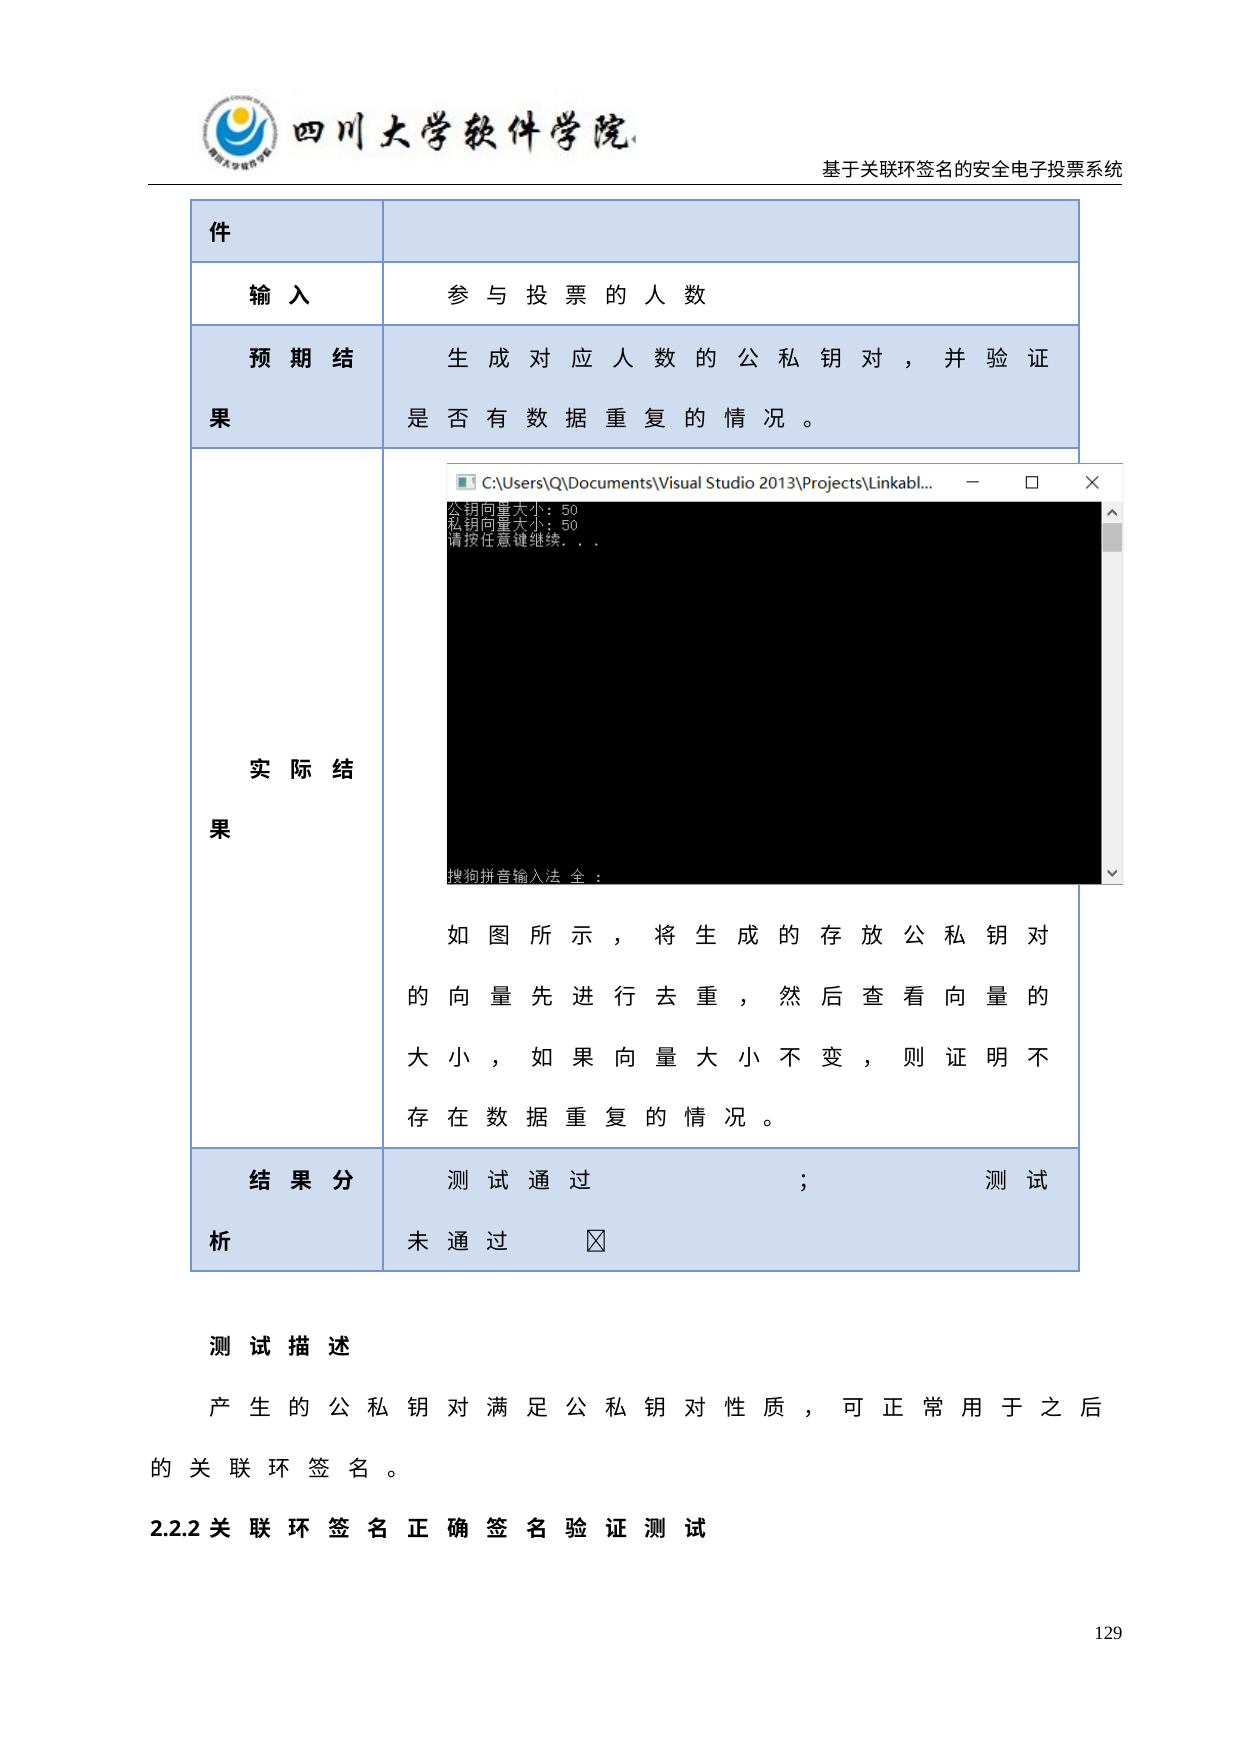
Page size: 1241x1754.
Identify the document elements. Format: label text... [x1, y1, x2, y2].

table_cell 通过Socket获得参与投票的人数 [384, 201, 1078, 261]
table_cell 测试通过 ； 测试未通过 [384, 1149, 1078, 1270]
table_cell 如图所示，将生成的存放公私钥对的向量先进行去重，然后查看向量的大小，如果向量大小不变，则证明不存在数据重复的情况。 [384, 449, 1078, 1147]
text 产生的公私钥对满足公私钥对性质，可正常用于之后的关联环签名。 [150, 1376, 1120, 1497]
text 测试描述 [150, 1315, 1120, 1376]
table_cell 预置条件 [192, 201, 382, 261]
table_cell 参与投票的人数 [384, 263, 1078, 324]
picture [197, 88, 639, 177]
picture [446, 463, 1124, 885]
text 2.2.2 关联环签名正确签名验证测试 [150, 1497, 1120, 1557]
table_cell 结果分析 [192, 1149, 382, 1270]
table_cell 输入 [192, 263, 382, 324]
table_cell 实际结果 [192, 449, 382, 1147]
table_cell 预期结果 [192, 326, 382, 447]
table_cell 生成对应人数的公私钥对，并验证是否有数据重复的情况。 [384, 326, 1078, 447]
